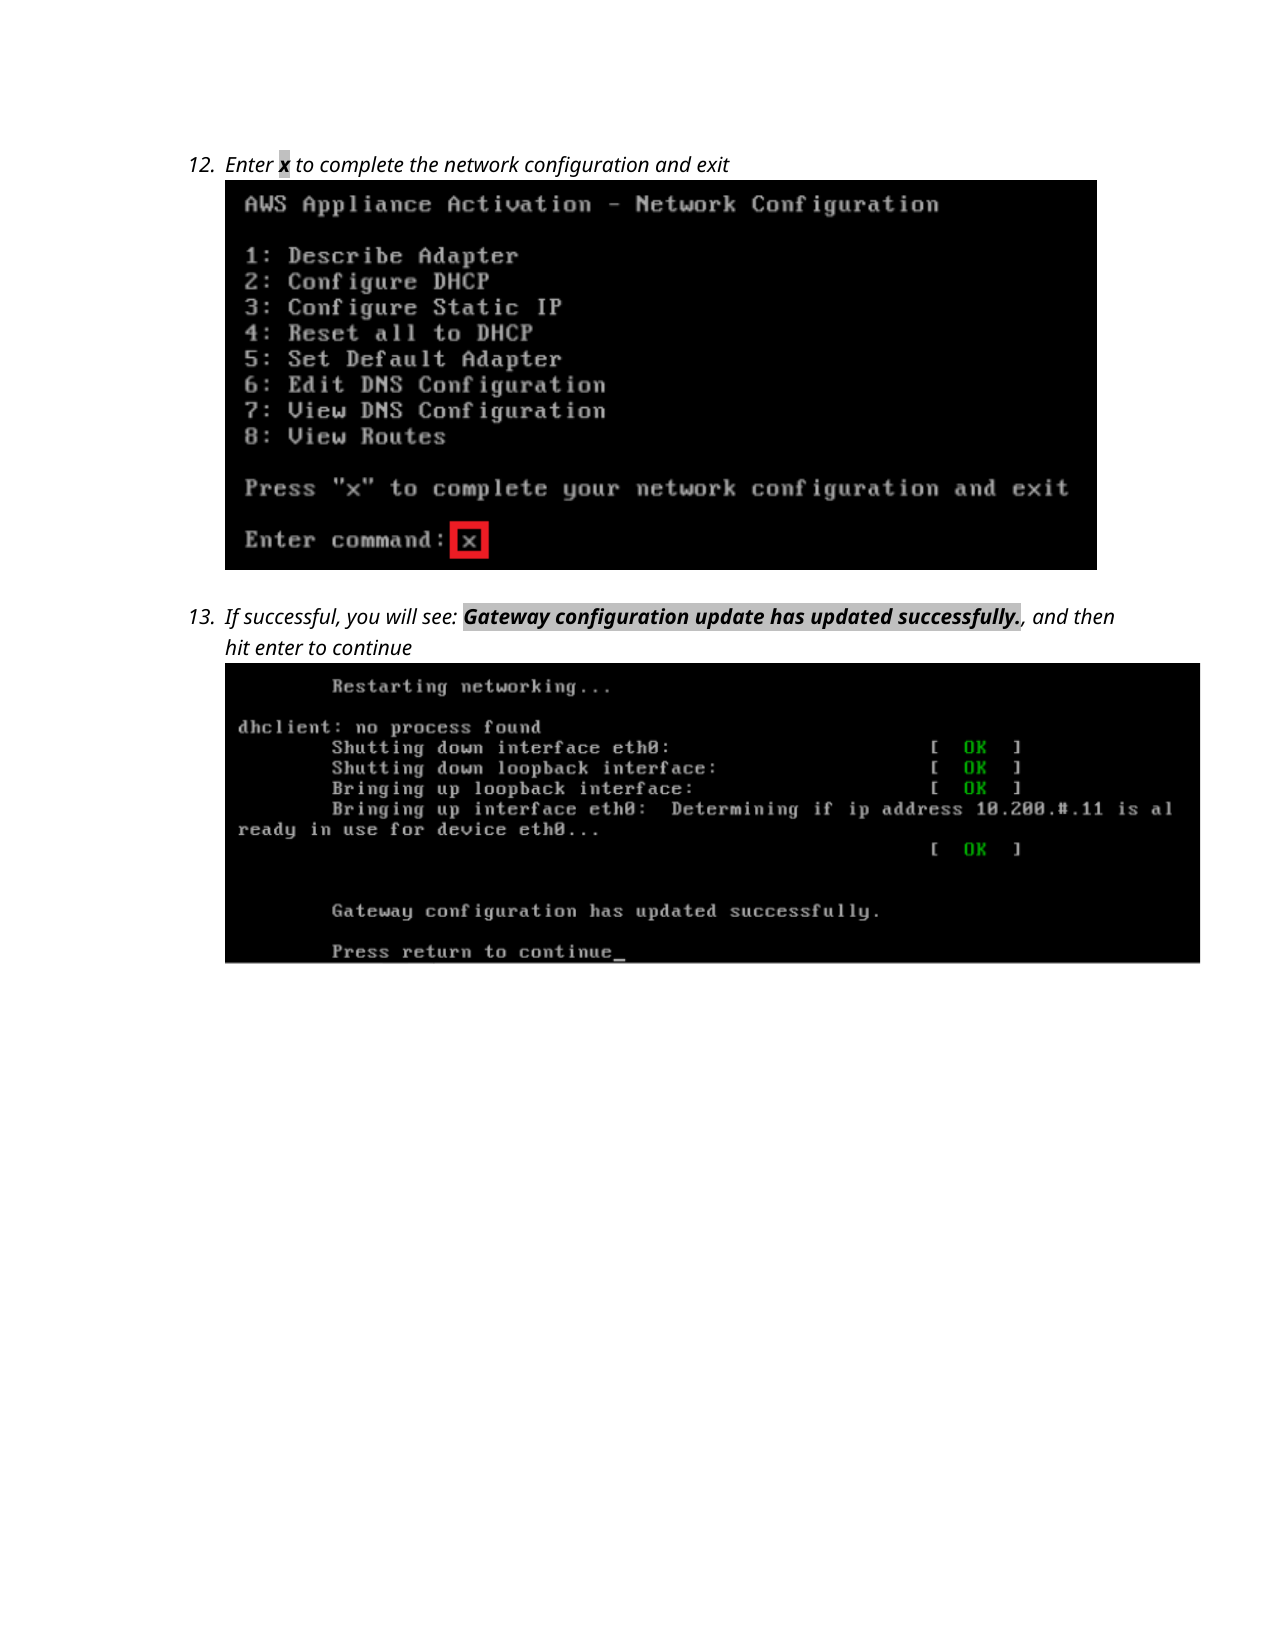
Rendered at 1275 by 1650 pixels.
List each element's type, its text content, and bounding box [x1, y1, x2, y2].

picture [225, 663, 1200, 964]
picture [225, 180, 1097, 570]
